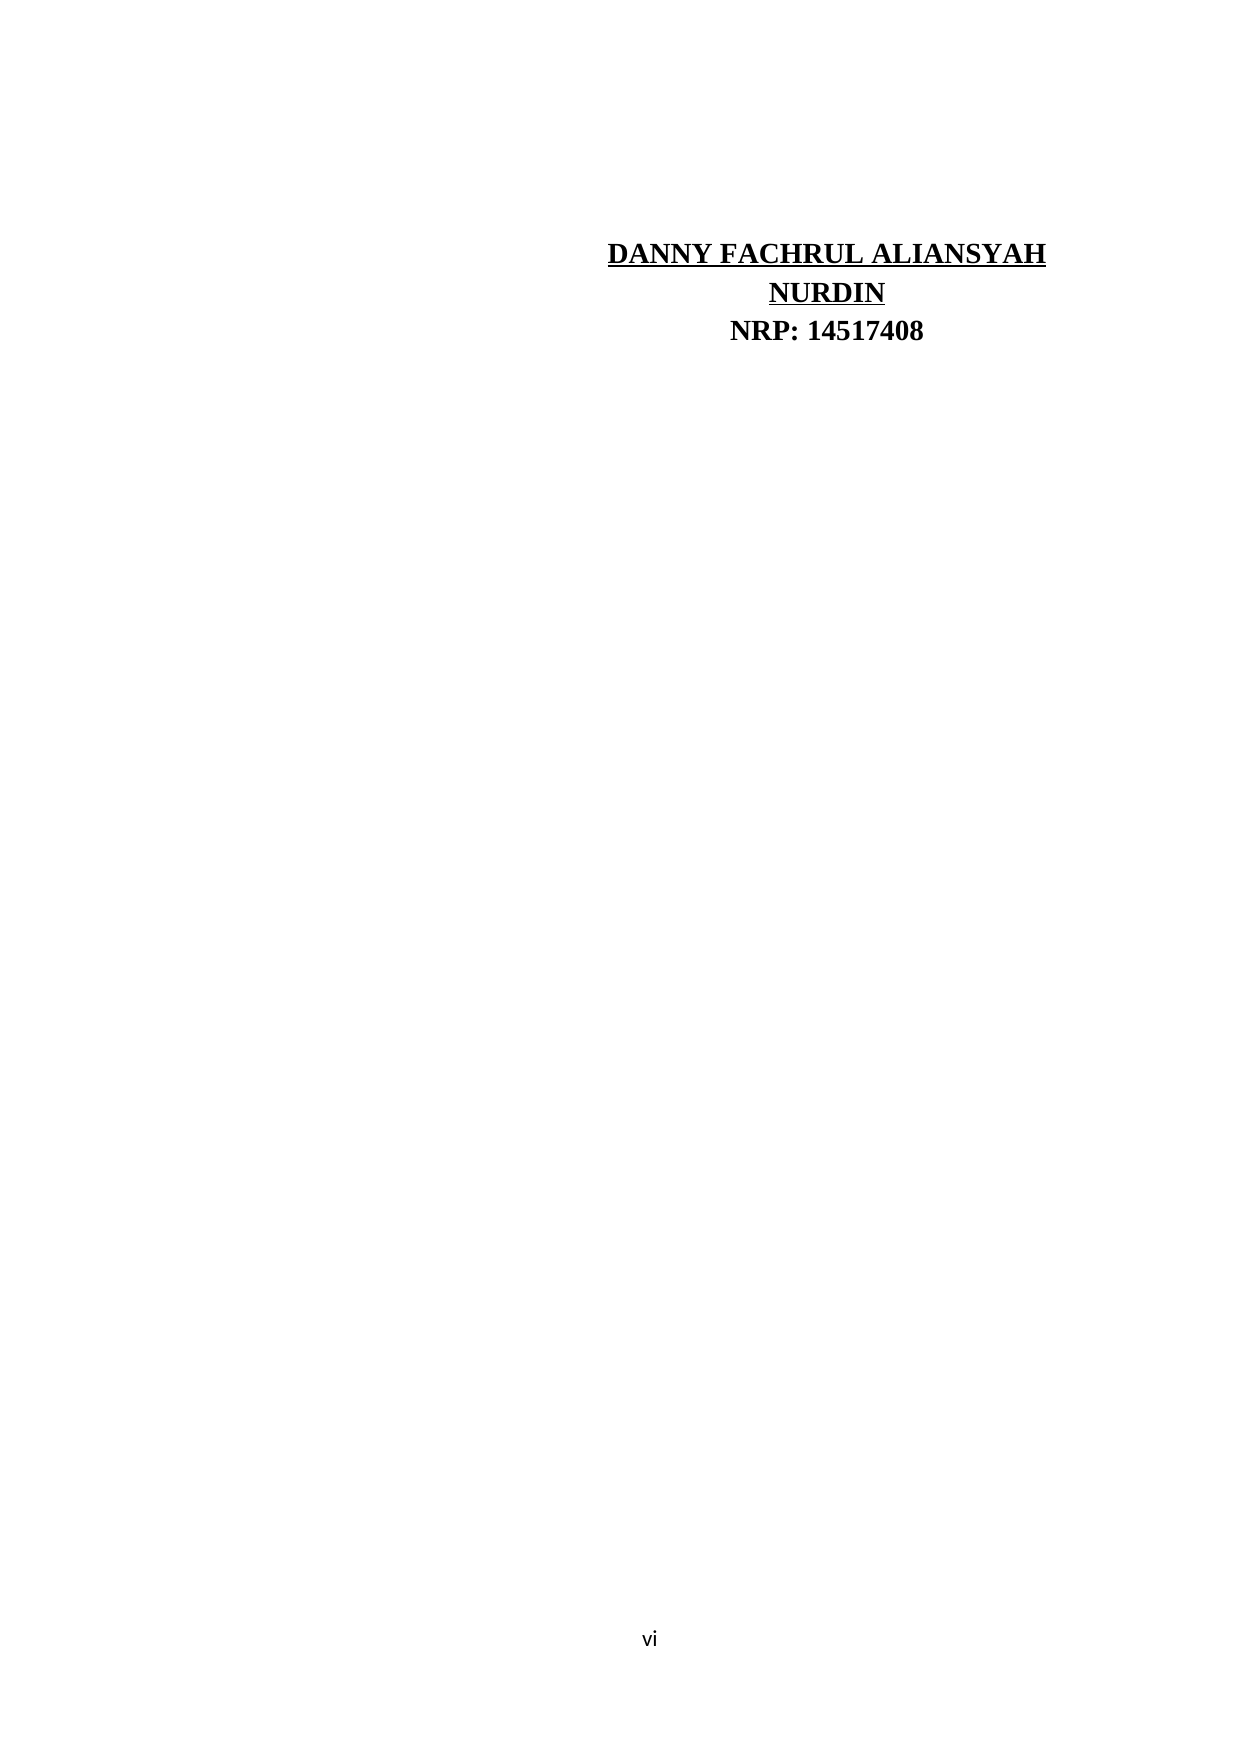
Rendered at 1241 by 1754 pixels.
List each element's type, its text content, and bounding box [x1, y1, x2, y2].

text DANNY FACHRUL ALIANSYAH NURDIN NRP: 14517408 [591, 236, 1063, 347]
